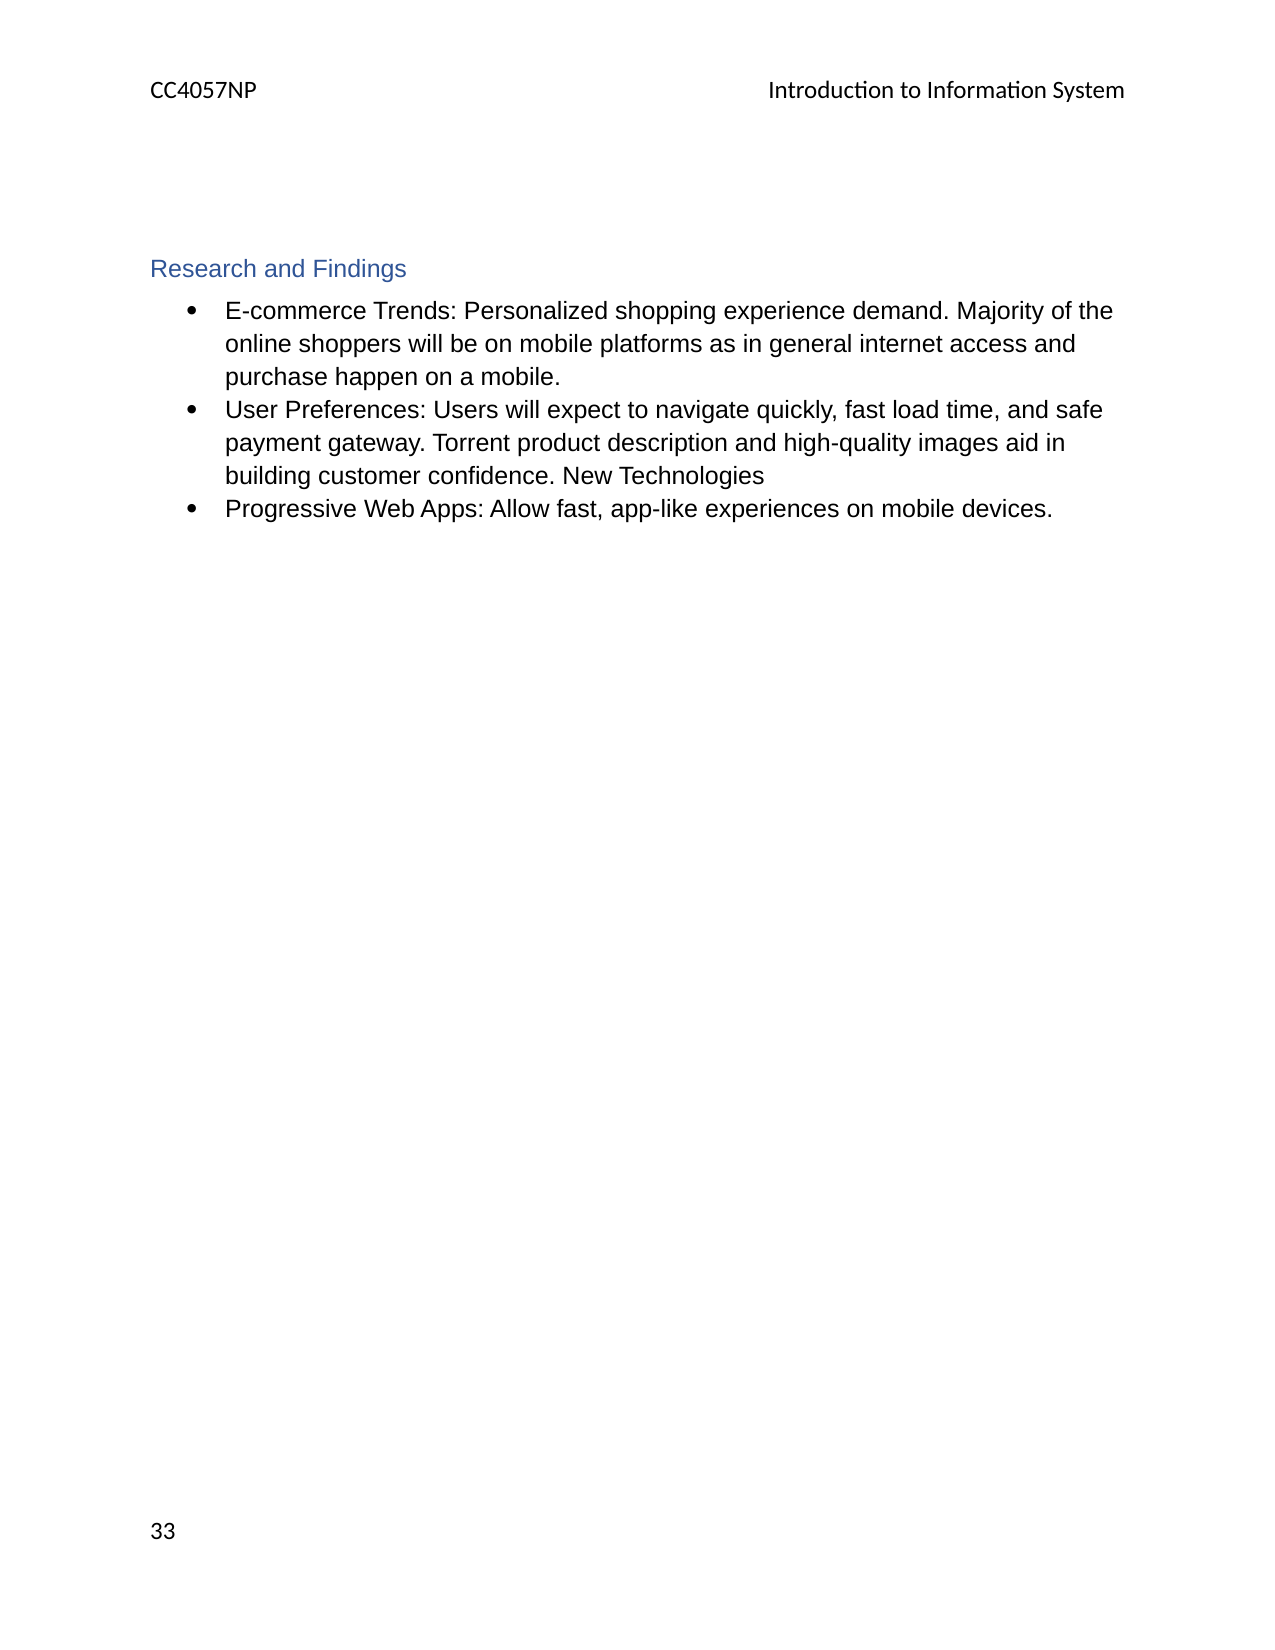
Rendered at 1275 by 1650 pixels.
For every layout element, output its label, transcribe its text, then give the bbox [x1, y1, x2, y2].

list User Preferences: Users will expect to navigate quickly, fast load time, and safe payment gateway. Torrent product description and high-quality images aid in building customer confidence. New Technologies [187, 395, 1125, 490]
subtitle Research and Findings [150, 254, 1125, 283]
list Progressive Web Apps: Allow fast, app-like experiences on mobile devices. [187, 494, 1125, 523]
list E-commerce Trends: Personalized shopping experience demand. Majority of the online shoppers will be on mobile platforms as in general internet access and purchase happen on a mobile. [187, 296, 1125, 391]
